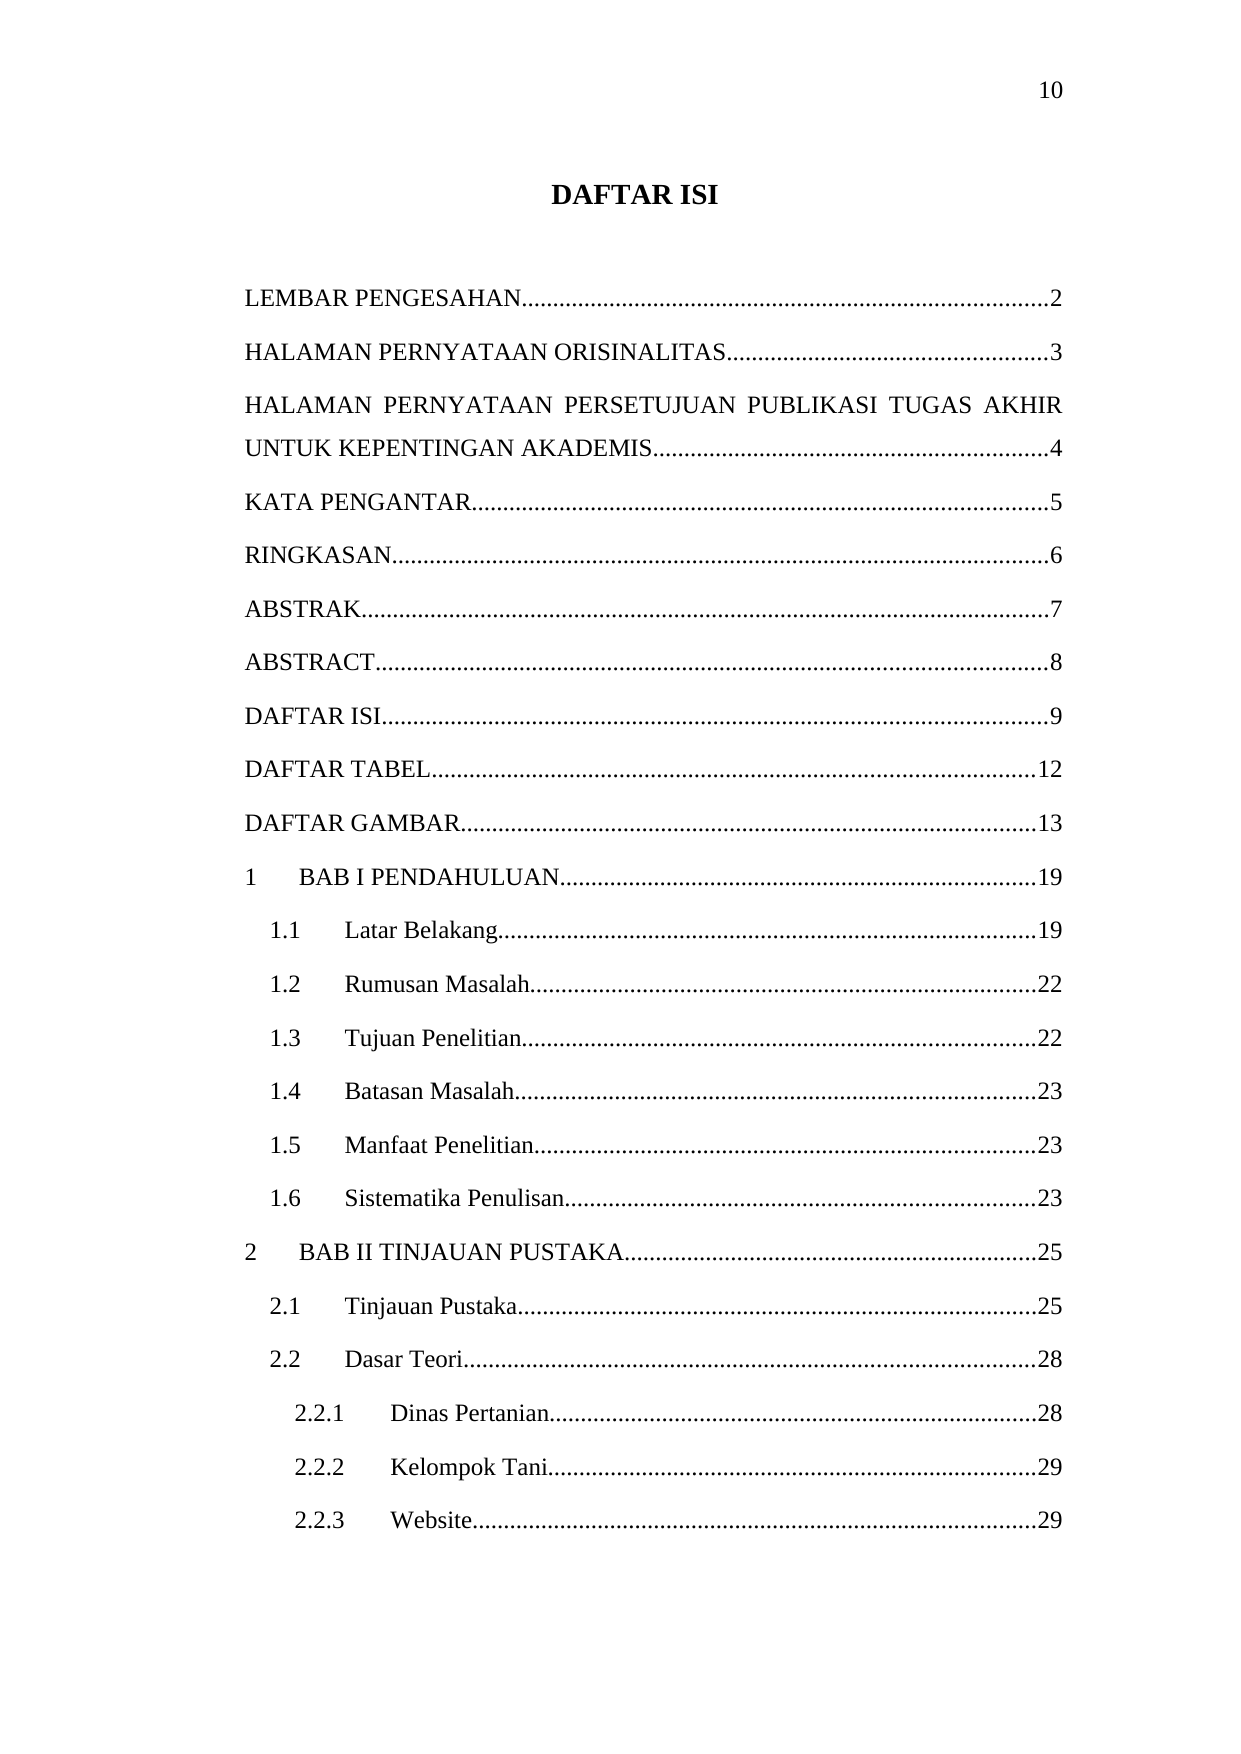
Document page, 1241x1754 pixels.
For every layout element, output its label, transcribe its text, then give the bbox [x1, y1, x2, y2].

subtitle DAFTAR ISI [207, 177, 1063, 211]
